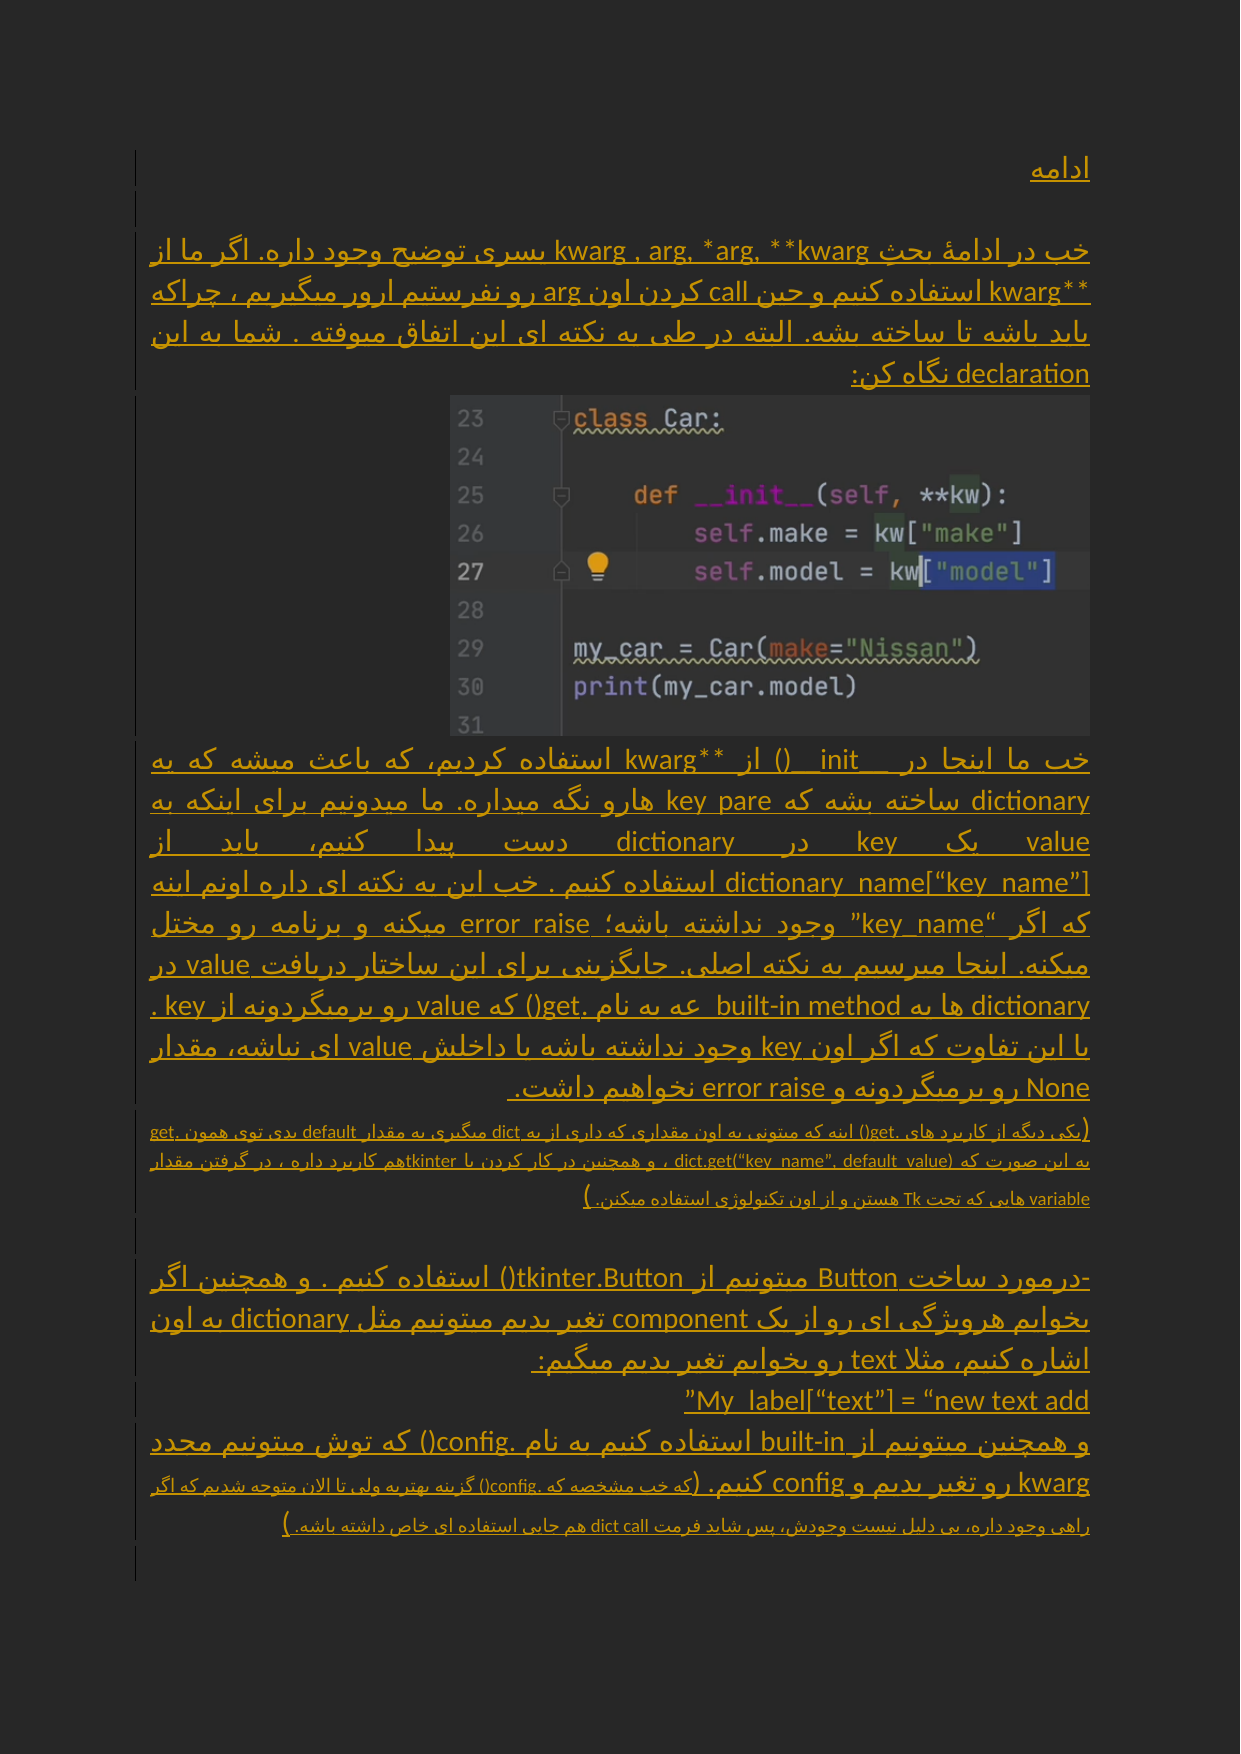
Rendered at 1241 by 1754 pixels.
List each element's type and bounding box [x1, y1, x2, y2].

picture [450, 395, 1090, 736]
